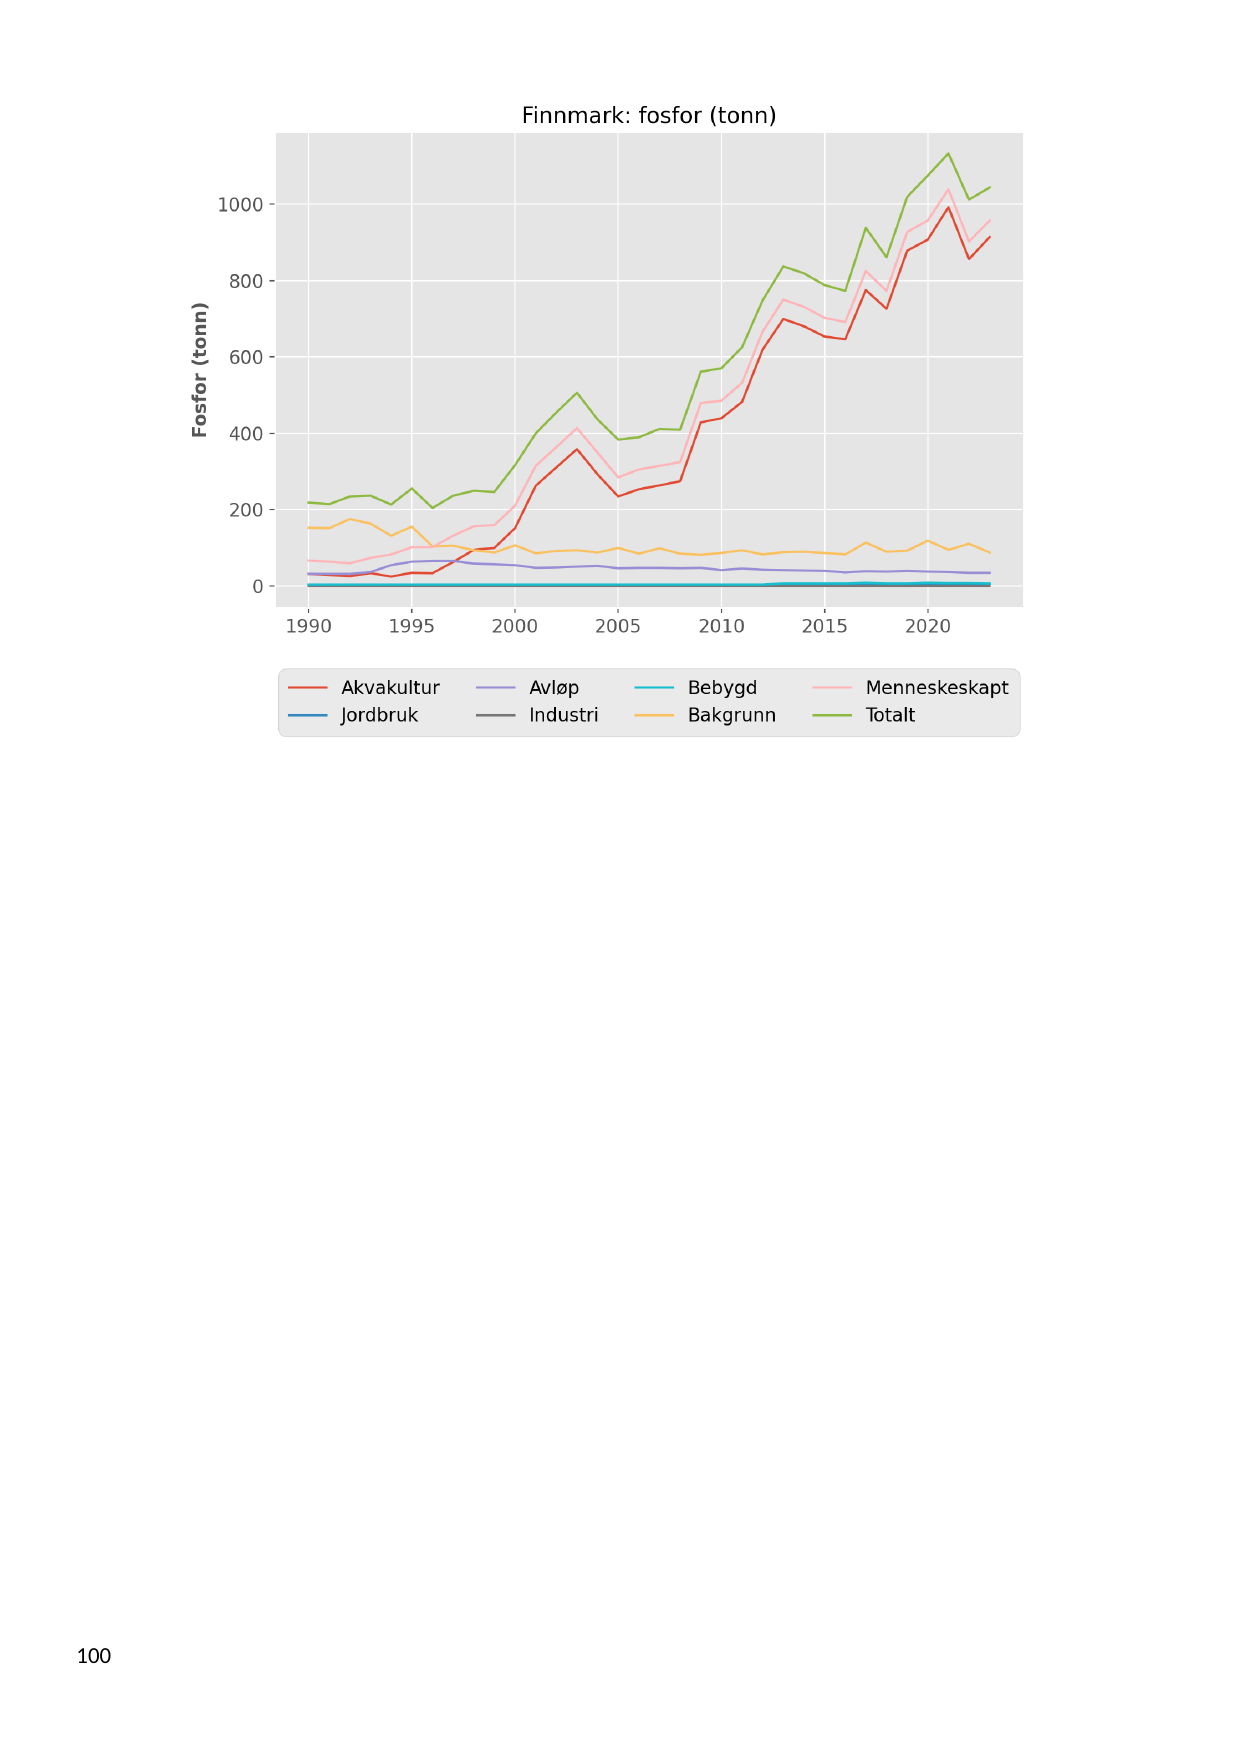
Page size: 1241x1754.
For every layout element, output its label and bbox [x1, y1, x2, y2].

picture [177, 90, 1063, 755]
